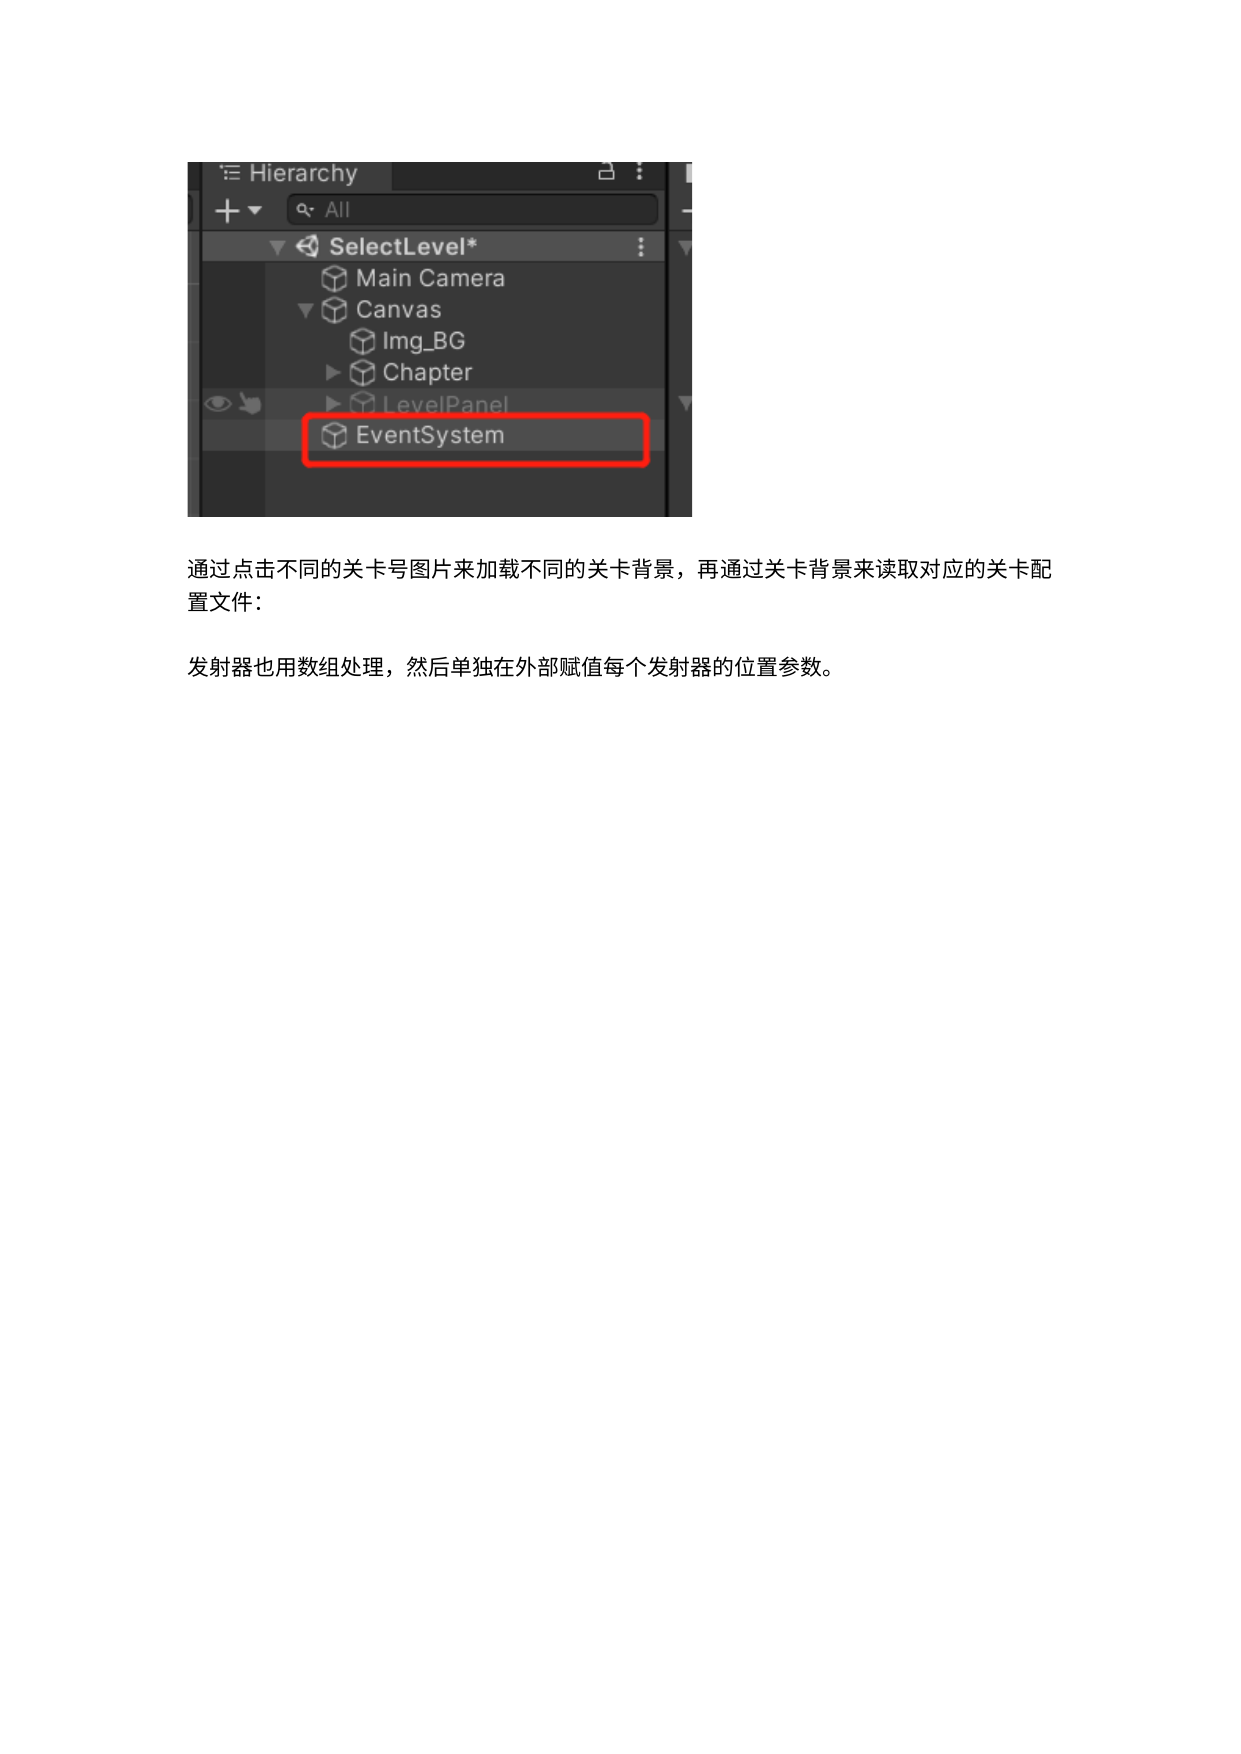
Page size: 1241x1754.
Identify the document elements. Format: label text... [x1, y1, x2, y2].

text 通过点击不同的关卡号图片来加载不同的关卡背景，再通过关卡背景来读取对应的关卡配置文件： [187, 552, 1053, 617]
text 发射器也用数组处理，然后单独在外部赋值每个发射器的位置参数。 [187, 649, 1053, 682]
picture [187, 162, 693, 517]
